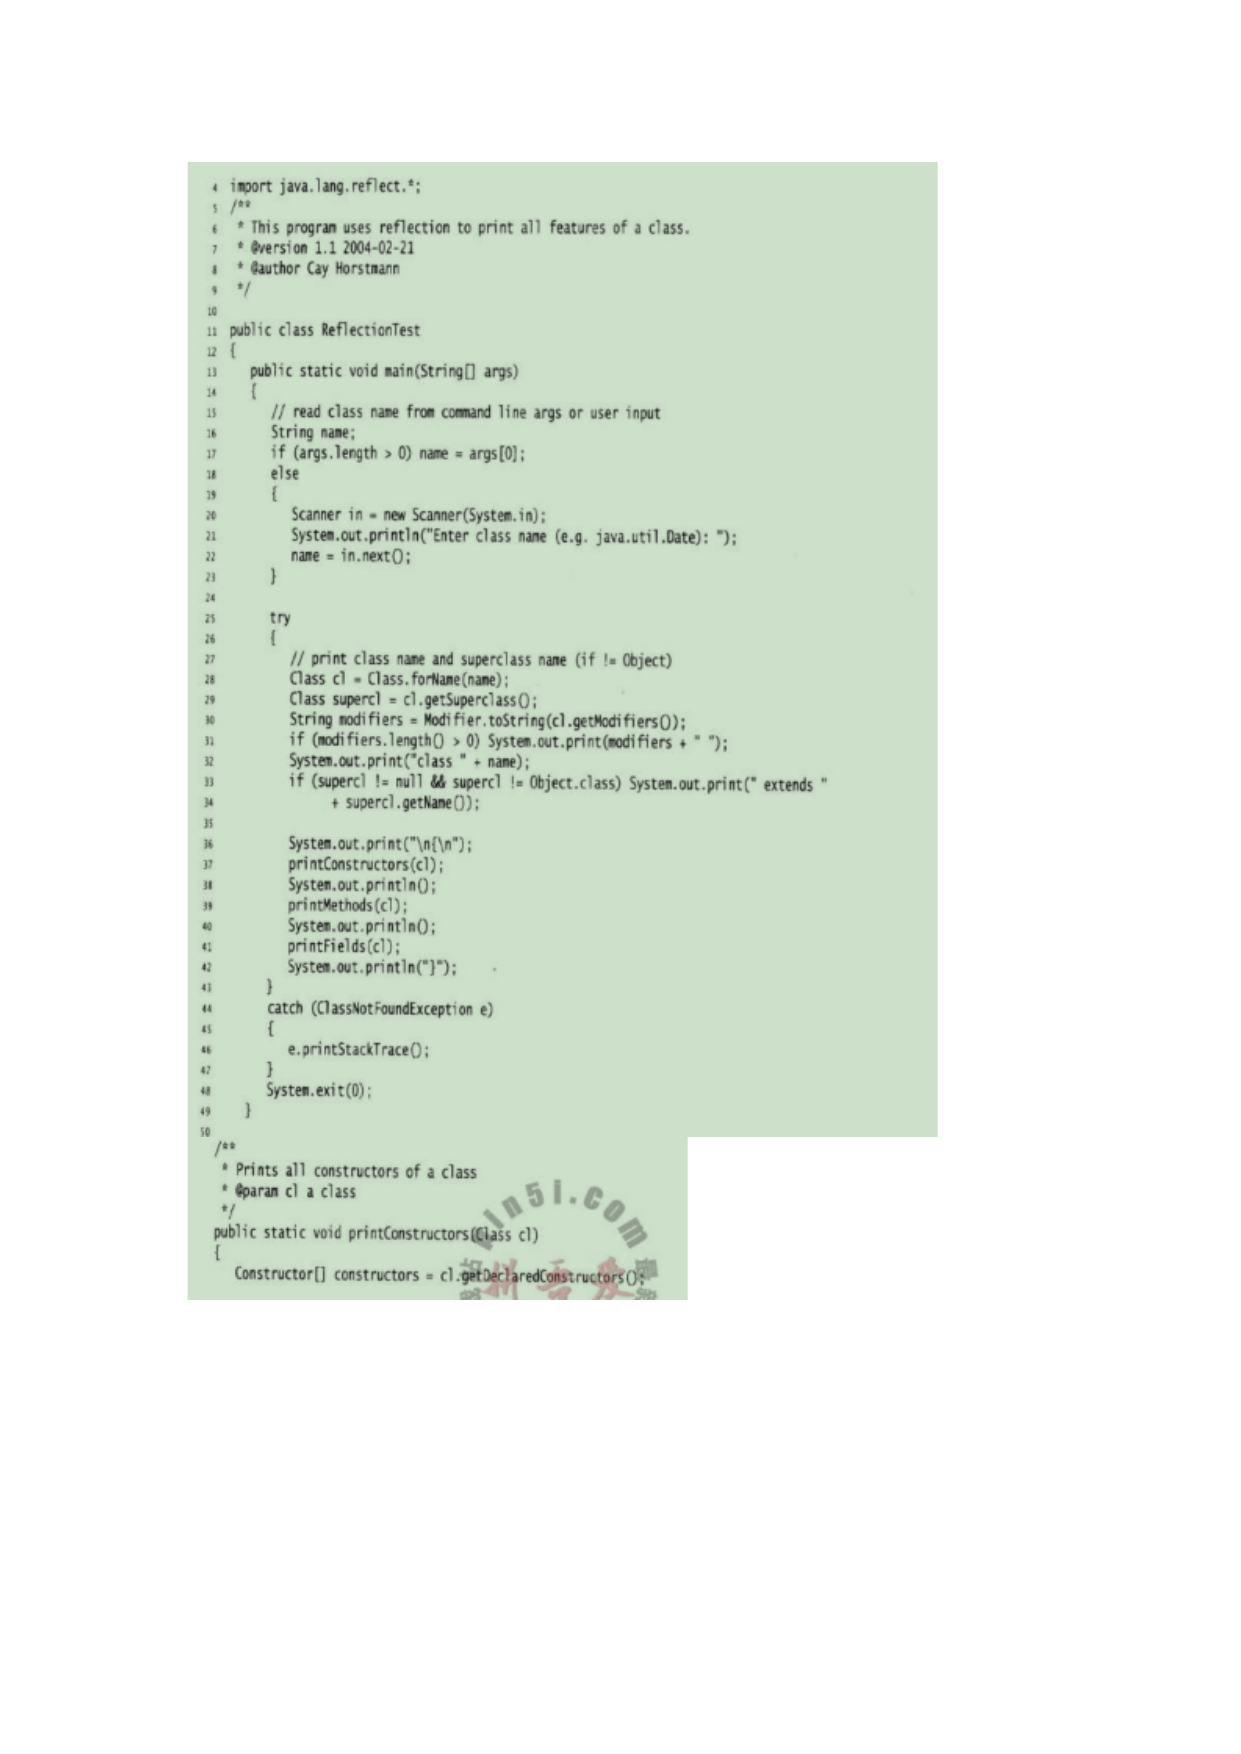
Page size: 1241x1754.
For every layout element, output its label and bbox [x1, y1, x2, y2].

picture [187, 162, 938, 1300]
